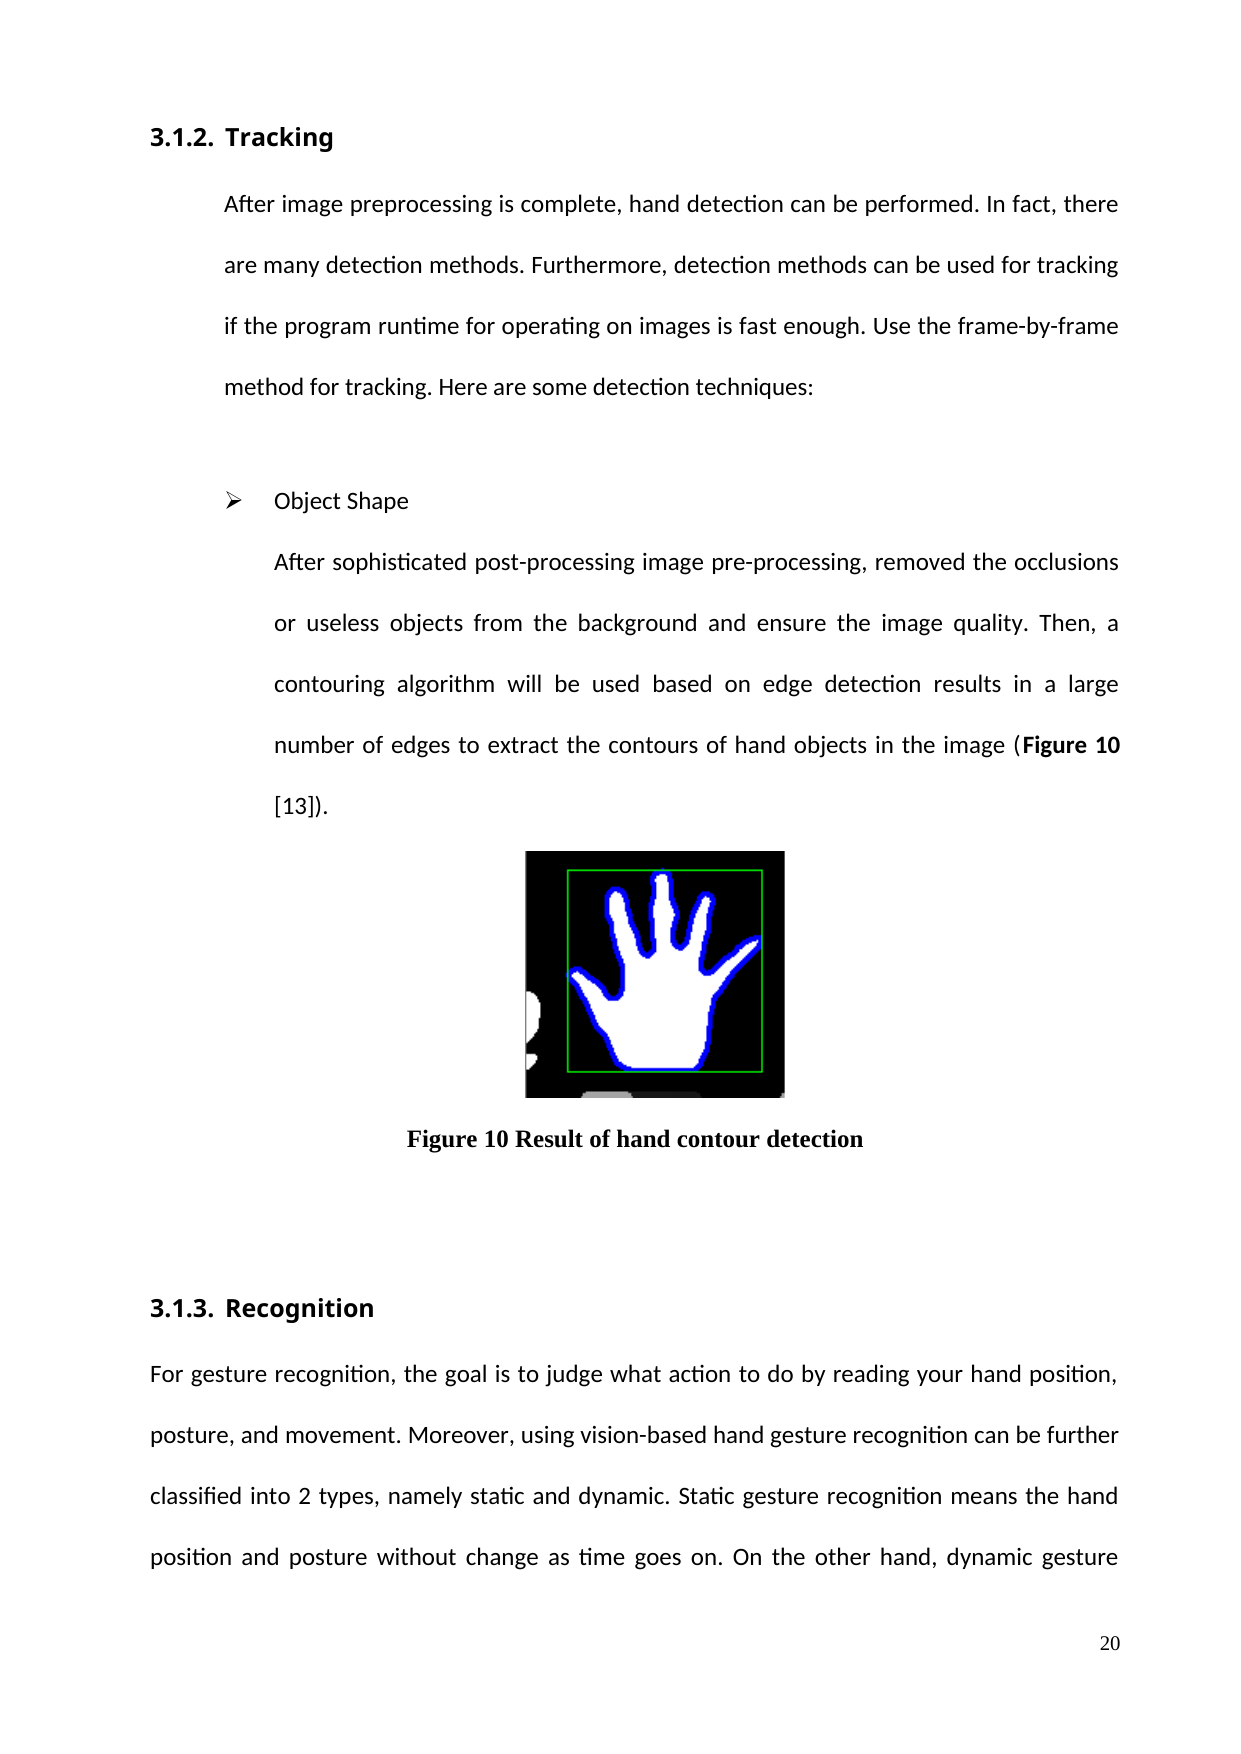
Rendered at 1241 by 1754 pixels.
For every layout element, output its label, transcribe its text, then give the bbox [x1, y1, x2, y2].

text Figure 10 Result of hand contour detection [150, 1124, 1120, 1153]
text Tracking [150, 120, 1120, 154]
picture [525, 851, 785, 1098]
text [150, 1358, 1120, 1572]
list Object Shape [224, 485, 1120, 515]
text After image preprocessing is complete, hand detection can be performed. In fact, there are many detection methods. Furthermore, detection methods can be used for tracking if the program runtime for operating on images is fast enough. Use the frame-by-frame method for tracking. Here are some detection techniques: [224, 188, 1120, 402]
text Recognition [150, 1290, 1120, 1324]
text After sophisticated post-processing image pre-processing, removed the occlusions or useless objects from the background and ensure the image quality. Then, a contouring algorithm will be used based on edge detection results in a large number of edges to extract the contours of hand objects in the image (Figure 10 [13]). [274, 546, 1120, 821]
